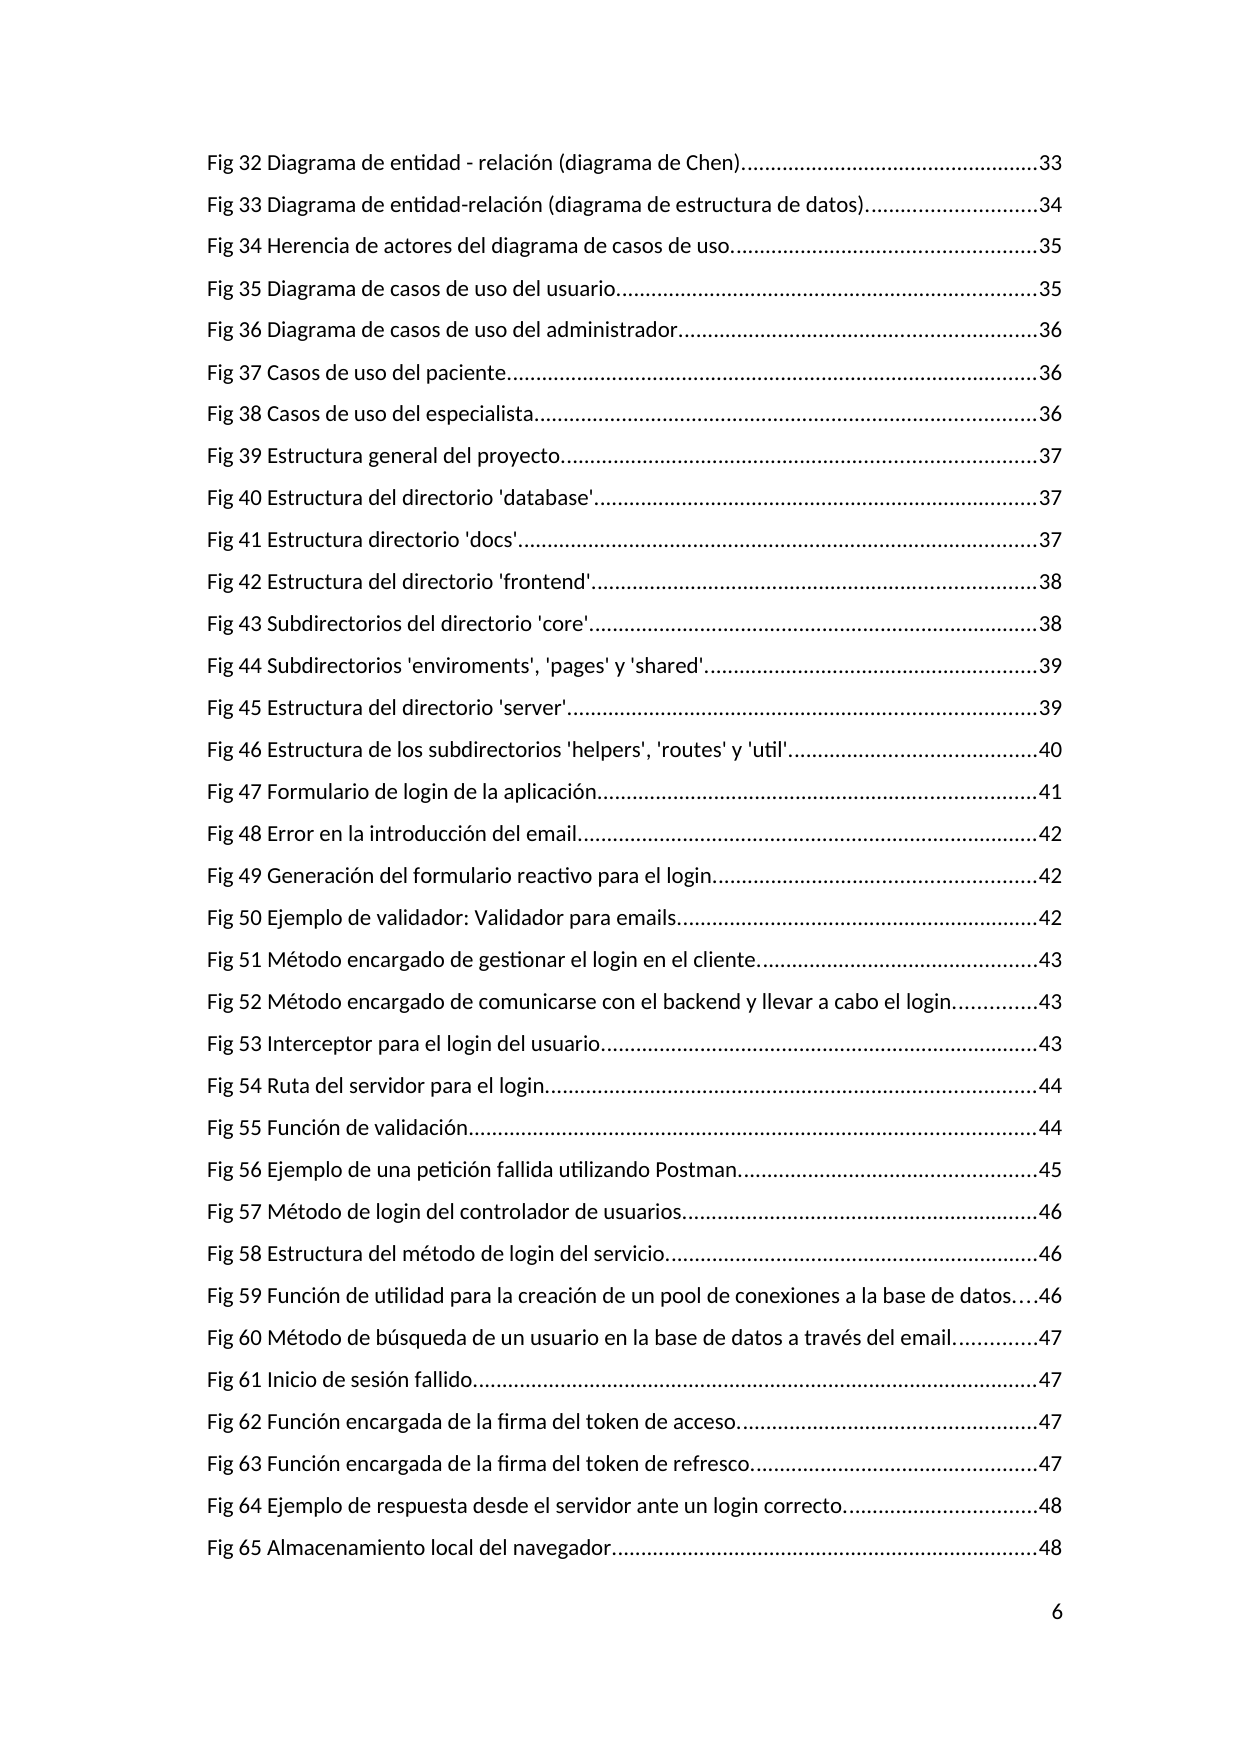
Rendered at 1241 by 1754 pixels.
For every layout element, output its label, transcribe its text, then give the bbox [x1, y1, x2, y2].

text Fig 63 Función encargada de la firma del token de refresco. 47 [207, 1449, 1063, 1477]
text Fig 32 Diagrama de entidad - relación (diagrama de Chen). 33 [207, 148, 1063, 176]
text Fig 41 Estructura directorio 'docs'. 37 [207, 526, 1063, 553]
text Fig 48 Error en la introducción del email. 42 [207, 819, 1063, 847]
text Fig 61 Inicio de sesión fallido. 47 [207, 1365, 1063, 1393]
text Fig 47 Formulario de login de la aplicación. 41 [207, 777, 1063, 805]
text Fig 59 Función de utilidad para la creación de un pool de conexiones a la base de datos. 46 [207, 1281, 1063, 1309]
text Fig 46 Estructura de los subdirectorios 'helpers', 'routes' y 'util'. 40 [207, 735, 1063, 763]
text Fig 62 Función encargada de la firma del token de acceso. 47 [207, 1407, 1063, 1435]
text Fig 57 Método de login del controlador de usuarios. 46 [207, 1197, 1063, 1225]
text Fig 51 Método encargado de gestionar el login en el cliente. 43 [207, 945, 1063, 973]
text Fig 52 Método encargado de comunicarse con el backend y llevar a cabo el login. 43 [207, 987, 1063, 1015]
text Fig 49 Generación del formulario reactivo para el login. 42 [207, 861, 1063, 889]
text Fig 35 Diagrama de casos de uso del usuario. 35 [207, 274, 1063, 302]
text Fig 39 Estructura general del proyecto. 37 [207, 442, 1063, 469]
text Fig 33 Diagrama de entidad-relación (diagrama de estructura de datos). 34 [207, 190, 1063, 218]
text Fig 42 Estructura del directorio 'frontend'. 38 [207, 567, 1063, 596]
text Fig 53 Interceptor para el login del usuario. 43 [207, 1029, 1063, 1057]
text Fig 64 Ejemplo de respuesta desde el servidor ante un login correcto. 48 [207, 1491, 1063, 1519]
text Fig 37 Casos de uso del paciente. 36 [207, 358, 1063, 386]
text Fig 38 Casos de uso del especialista 36 [207, 399, 1063, 428]
text Fig 40 Estructura del directorio 'database'. 37 [207, 483, 1063, 512]
text Fig 56 Ejemplo de una petición fallida utilizando Postman. 45 [207, 1155, 1063, 1183]
text Fig 55 Función de validación. 44 [207, 1113, 1063, 1141]
text Fig 54 Ruta del servidor para el login. 44 [207, 1071, 1063, 1099]
text Fig 43 Subdirectorios del directorio 'core'. 38 [207, 609, 1063, 637]
text Fig 65 Almacenamiento local del navegador. 48 [207, 1533, 1063, 1561]
text Fig 36 Diagrama de casos de uso del administrador. 36 [207, 316, 1063, 344]
text Fig 34 Herencia de actores del diagrama de casos de uso. 35 [207, 232, 1063, 260]
text Fig 60 Método de búsqueda de un usuario en la base de datos a través del email. 47 [207, 1323, 1063, 1351]
text Fig 50 Ejemplo de validador: Validador para emails. 42 [207, 903, 1063, 931]
text Fig 58 Estructura del método de login del servicio. 46 [207, 1239, 1063, 1267]
text Fig 44 Subdirectorios 'enviroments', 'pages' y 'shared'. 39 [207, 651, 1063, 679]
text Fig 45 Estructura del directorio 'server'. 39 [207, 693, 1063, 721]
